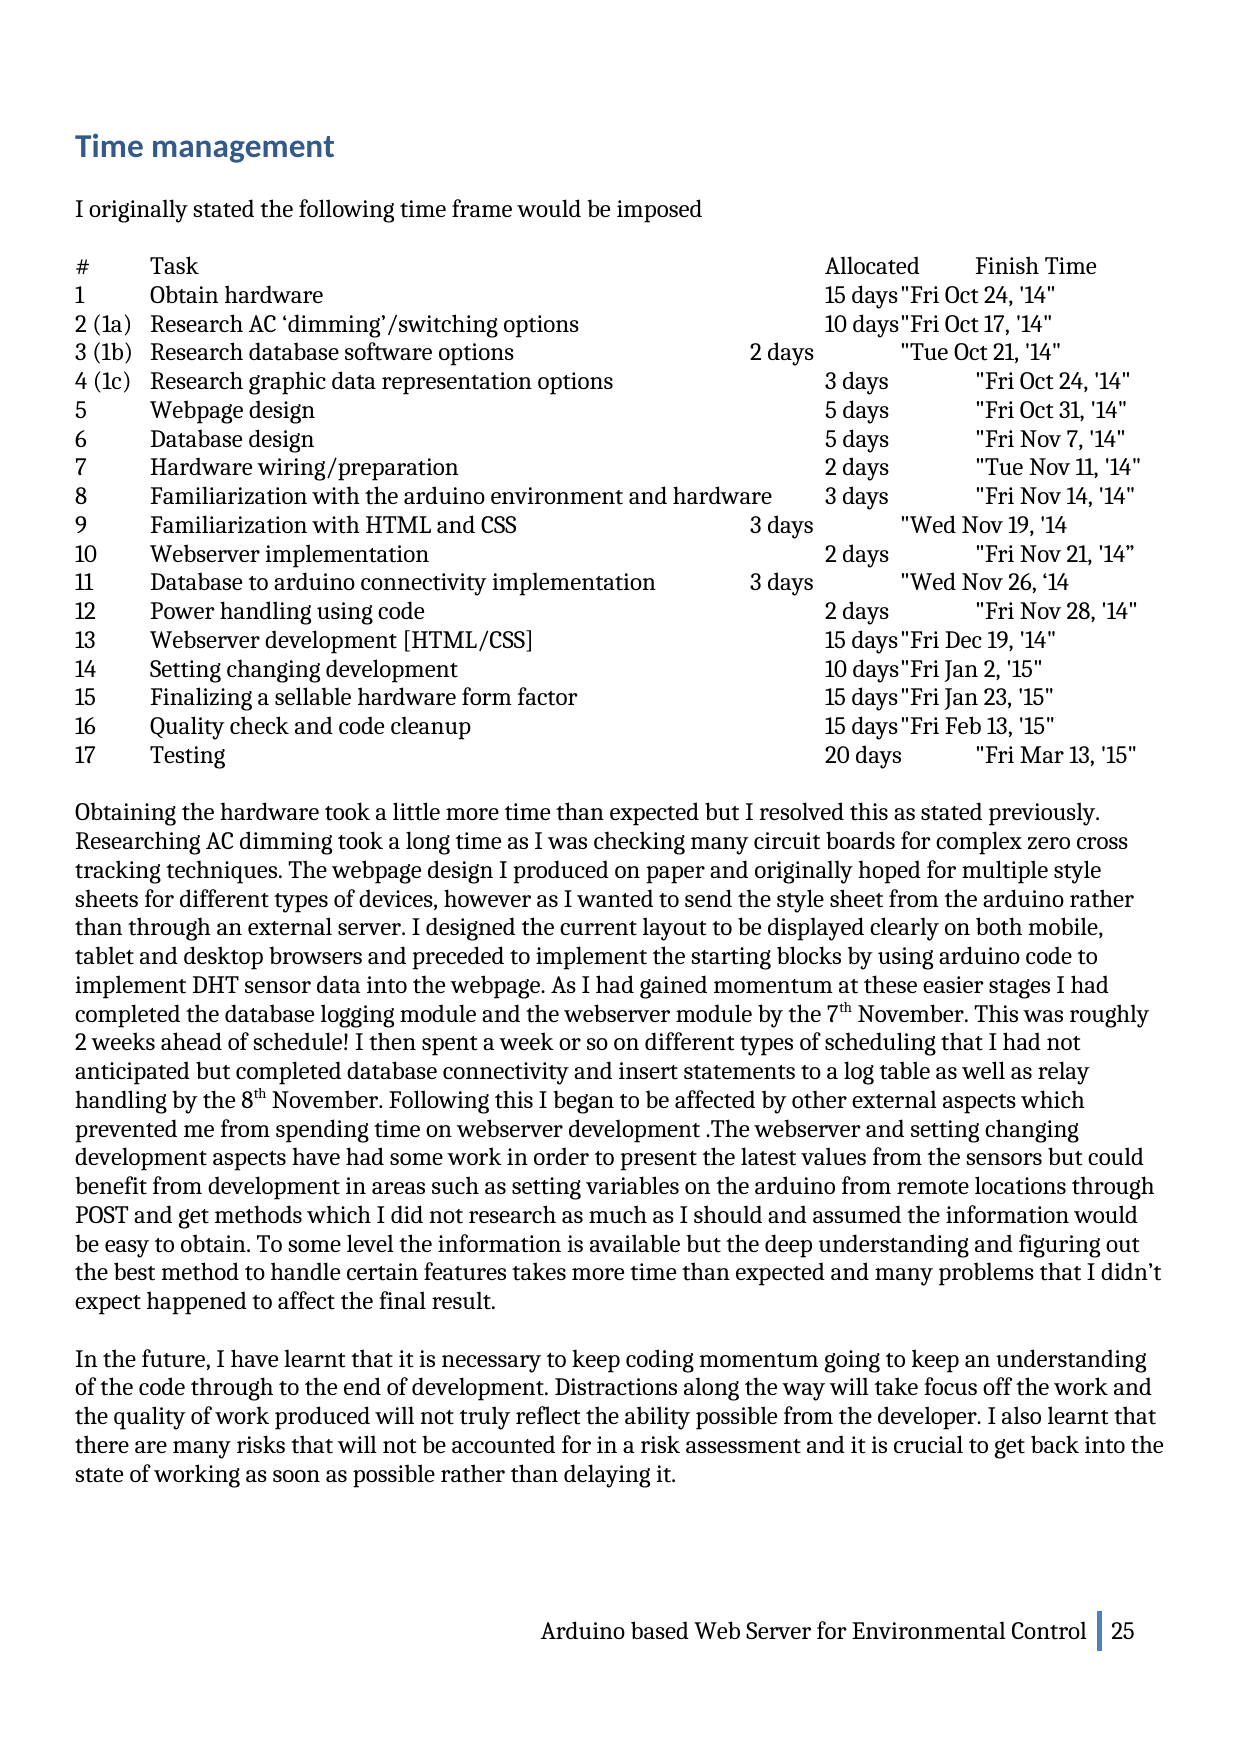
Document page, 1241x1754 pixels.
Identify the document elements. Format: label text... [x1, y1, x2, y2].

text 17 Testing 20 days "Fri Mar 13, '15" [75, 741, 1165, 769]
text 7 Hardware wiring/preparation 2 days "Tue Nov 11, '14" [75, 453, 1165, 482]
text Obtaining the hardware took a little more time than expected but I resolved this as stated previously. Researching AC dimming took a long time as I was checking many circuit boards for complex zero cross tracking techniques. The webpage design I produced on paper and originally hoped for multiple style sheets for different types of devices, however as I wanted to send the style sheet from the arduino rather than through an external server. I designed the current layout to be displayed clearly on both mobile, tablet and desktop browsers and preceded to implement the starting blocks by using arduino code to implement DHT sensor data into the webpage. As I had gained momentum at these easier stages I had completed the database logging module and the webserver module by the 7th November. This was roughly 2 weeks ahead of schedule! I then spent a week or so on different types of scheduling that I had not anticipated but completed database connectivity and insert statements to a log table as well as relay handling by the 8th November. Following this I began to be affected by other external aspects which prevented me from spending time on webserver development .The webserver and setting changing development aspects have had some work in order to present the latest values from the sensors but could benefit from development in areas such as setting variables on the arduino from remote locations through POST and get methods which I did not research as much as I should and assumed the information would be easy to obtain. To some level the information is available but the deep understanding and figuring out the best method to handle certain features takes more time than expected and many problems that I didn’t expect happened to affect the final result. [75, 798, 1165, 1316]
text 9 Familiarization with HTML and CSS 3 days "Wed Nov 19, '14 [75, 511, 1165, 539]
text 5 Webpage design 5 days "Fri Oct 31, '14" [75, 396, 1165, 424]
text 13 Webserver development [HTML/CSS] 15 days "Fri Dec 19, '14" [75, 626, 1165, 654]
text 3 (1b) Research database software options 2 days "Tue Oct 21, '14" [75, 338, 1165, 367]
text 15 Finalizing a sellable hardware form factor 15 days "Fri Jan 23, '15" [75, 683, 1165, 712]
text 10 Webserver implementation 2 days "Fri Nov 21, '14” [75, 539, 1165, 568]
text 8 Familiarization with the arduino environment and hardware 3 days "Fri Nov 14, '14" [75, 482, 1165, 511]
text I originally stated the following time frame would be imposed [75, 194, 1165, 223]
text 6 Database design 5 days "Fri Nov 7, '14" [75, 424, 1165, 453]
text In the future, I have learnt that it is necessary to keep coding momentum going to keep an understanding of the code through to the end of development. Distractions along the way will take focus off the work and the quality of work produced will not truly reflect the ability possible from the developer. I also learnt that there are many risks that will not be accounted for in a risk assessment and it is crucial to get back into the state of working as soon as possible rather than delaying it. [75, 1344, 1165, 1488]
subtitle Time management [75, 125, 1165, 166]
text 12 Power handling using code 2 days "Fri Nov 28, '14" [75, 597, 1165, 626]
text 14 Setting changing development 10 days "Fri Jan 2, '15" [75, 654, 1165, 683]
text # Task Allocated Finish Time [75, 252, 1165, 281]
text 4 (1c) Research graphic data representation options 3 days "Fri Oct 24, '14" [75, 367, 1165, 396]
text 1 Obtain hardware 15 days "Fri Oct 24, '14" [75, 281, 1165, 309]
text 16 Quality check and code cleanup 15 days "Fri Feb 13, '15" [75, 712, 1165, 741]
text 2 (1a) Research AC ‘dimming’/switching options 10 days "Fri Oct 17, '14" [75, 309, 1165, 338]
text 11 Database to arduino connectivity implementation 3 days "Wed Nov 26, ‘14 [75, 568, 1165, 597]
